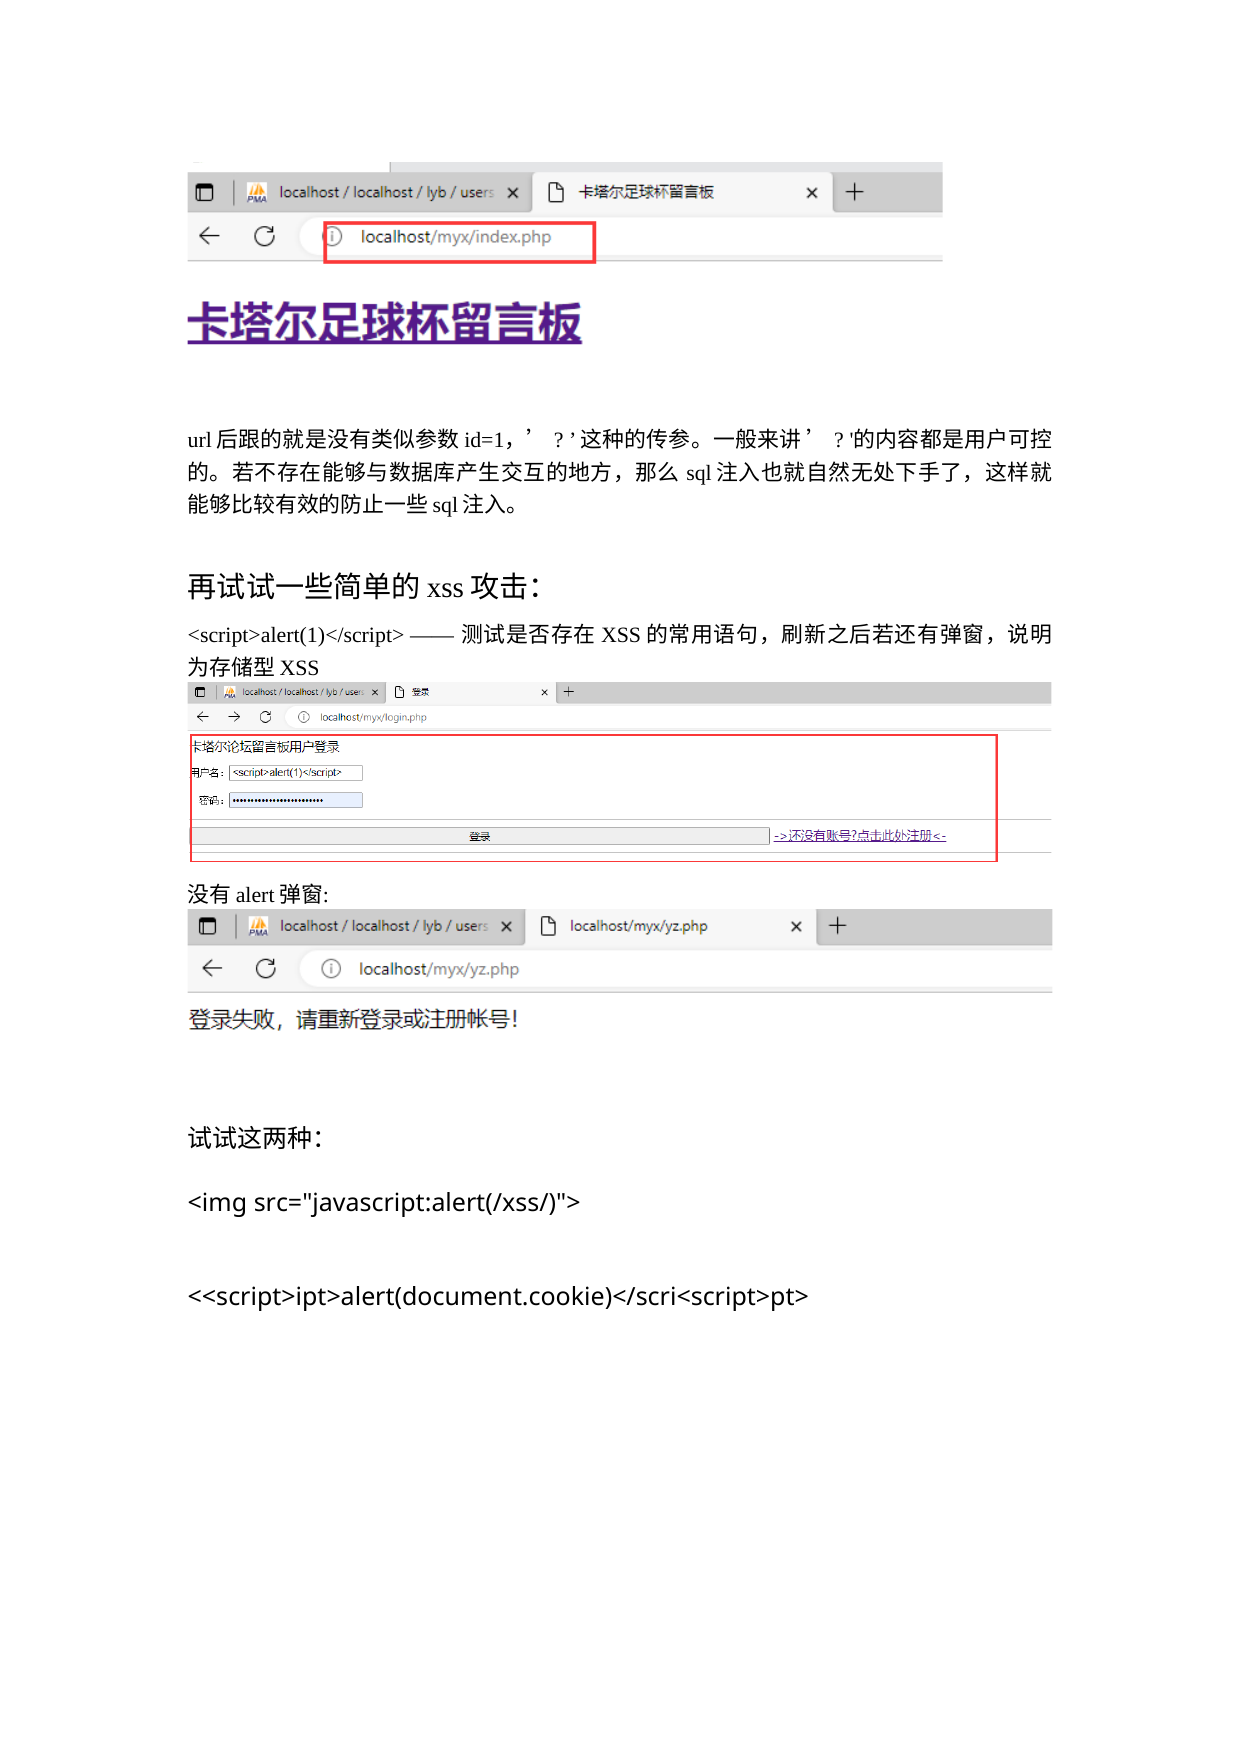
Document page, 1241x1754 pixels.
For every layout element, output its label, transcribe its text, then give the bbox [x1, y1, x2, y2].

text <<script>ipt>alert(document.cookie)</scri<script>pt> [187, 1264, 1053, 1329]
picture [187, 162, 943, 382]
list url后跟的就是没有类似参数id=1，’ ? ’ 这种的传参。一般来讲 ’ ? '的内容都是用户可控的。若不存在能够与数据库产生交互的地方，那么sql注入也就自然无处下手了，这样就能够比较有效的防止一些sql注入。 [187, 422, 1053, 519]
picture [187, 909, 1053, 1094]
list <img src="javascript:alert(/xss/)"> [187, 1169, 1053, 1234]
list 再试试一些简单的xss攻击： [187, 552, 1053, 617]
list 没有alert弹窗: [187, 877, 1053, 909]
list 试试这两种： [187, 1104, 1053, 1169]
list <script>alert(1)</script> —— 测试是否存在XSS的常用语句，刷新之后若还有弹窗，说明为存储型XSS [187, 617, 1053, 682]
picture [187, 682, 1052, 862]
